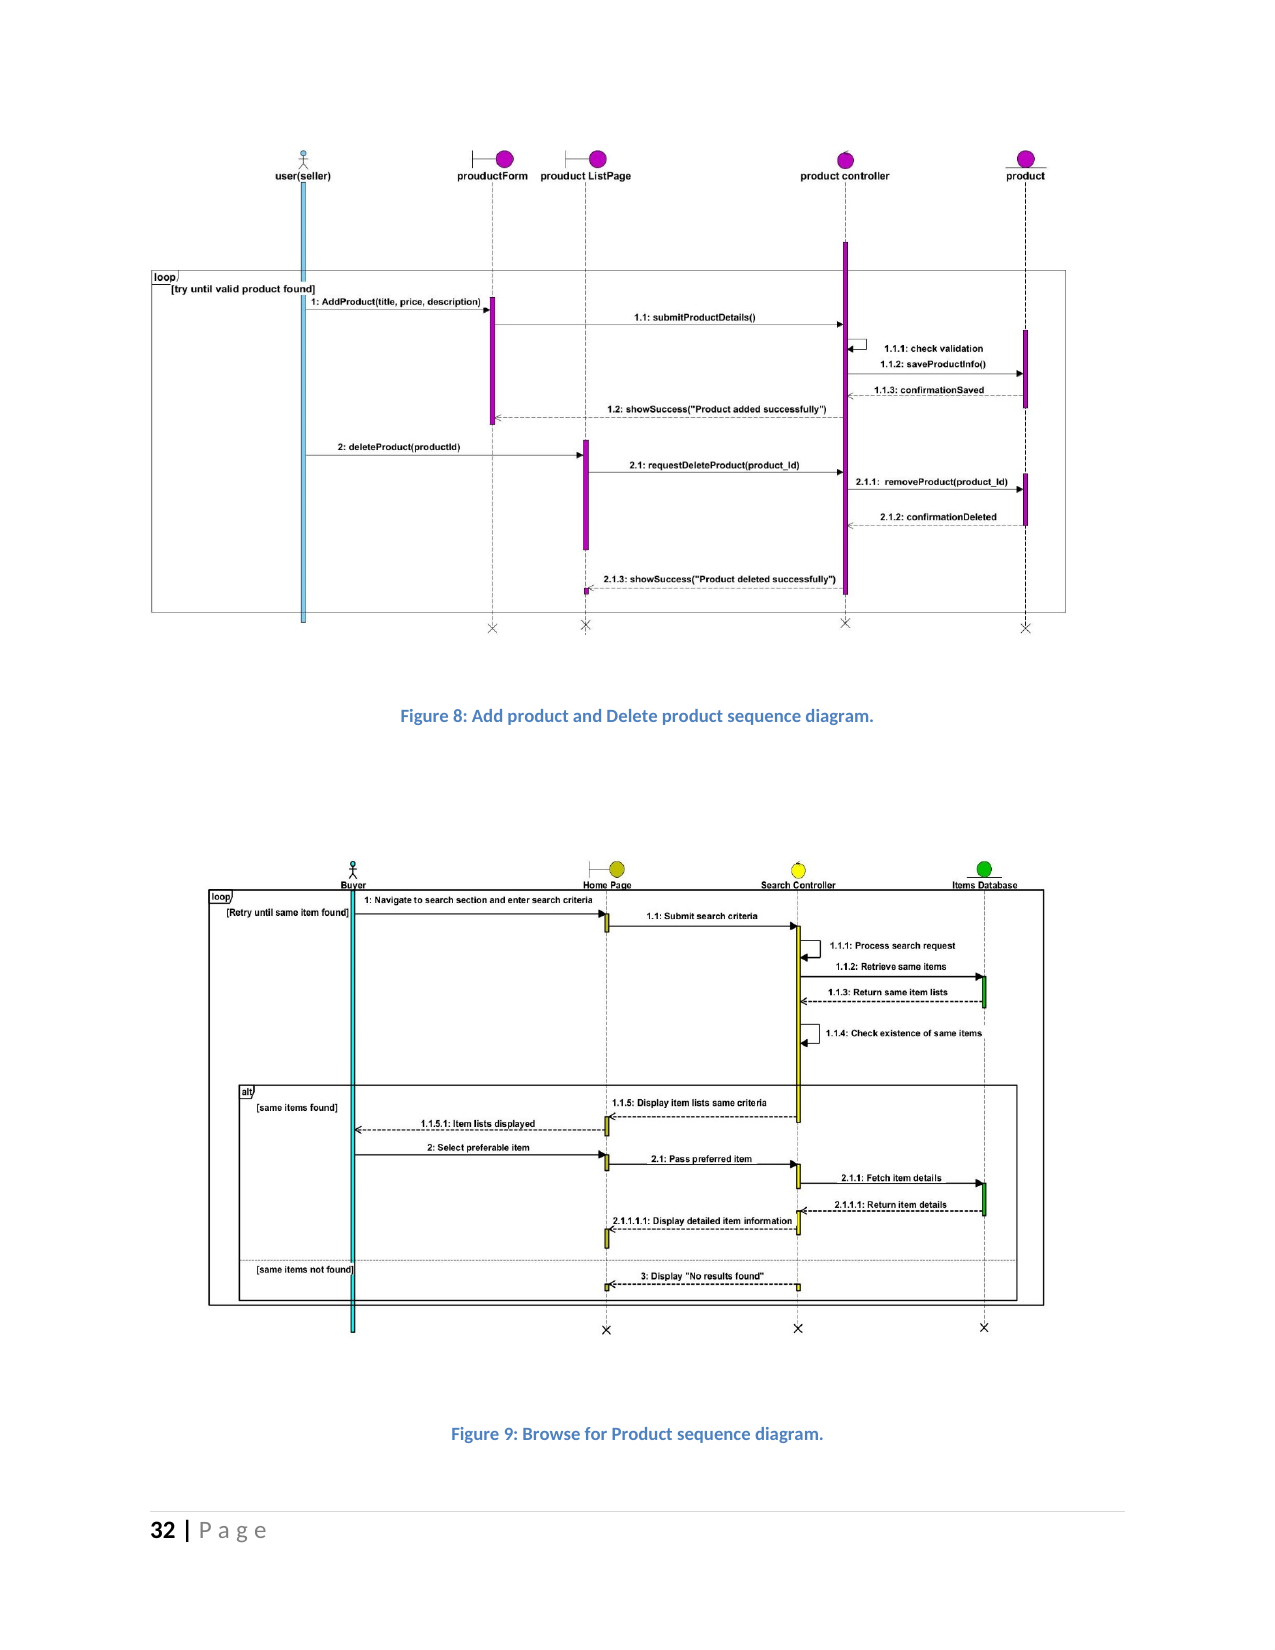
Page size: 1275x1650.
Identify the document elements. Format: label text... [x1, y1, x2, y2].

picture [150, 150, 1125, 675]
picture [150, 859, 1126, 1397]
